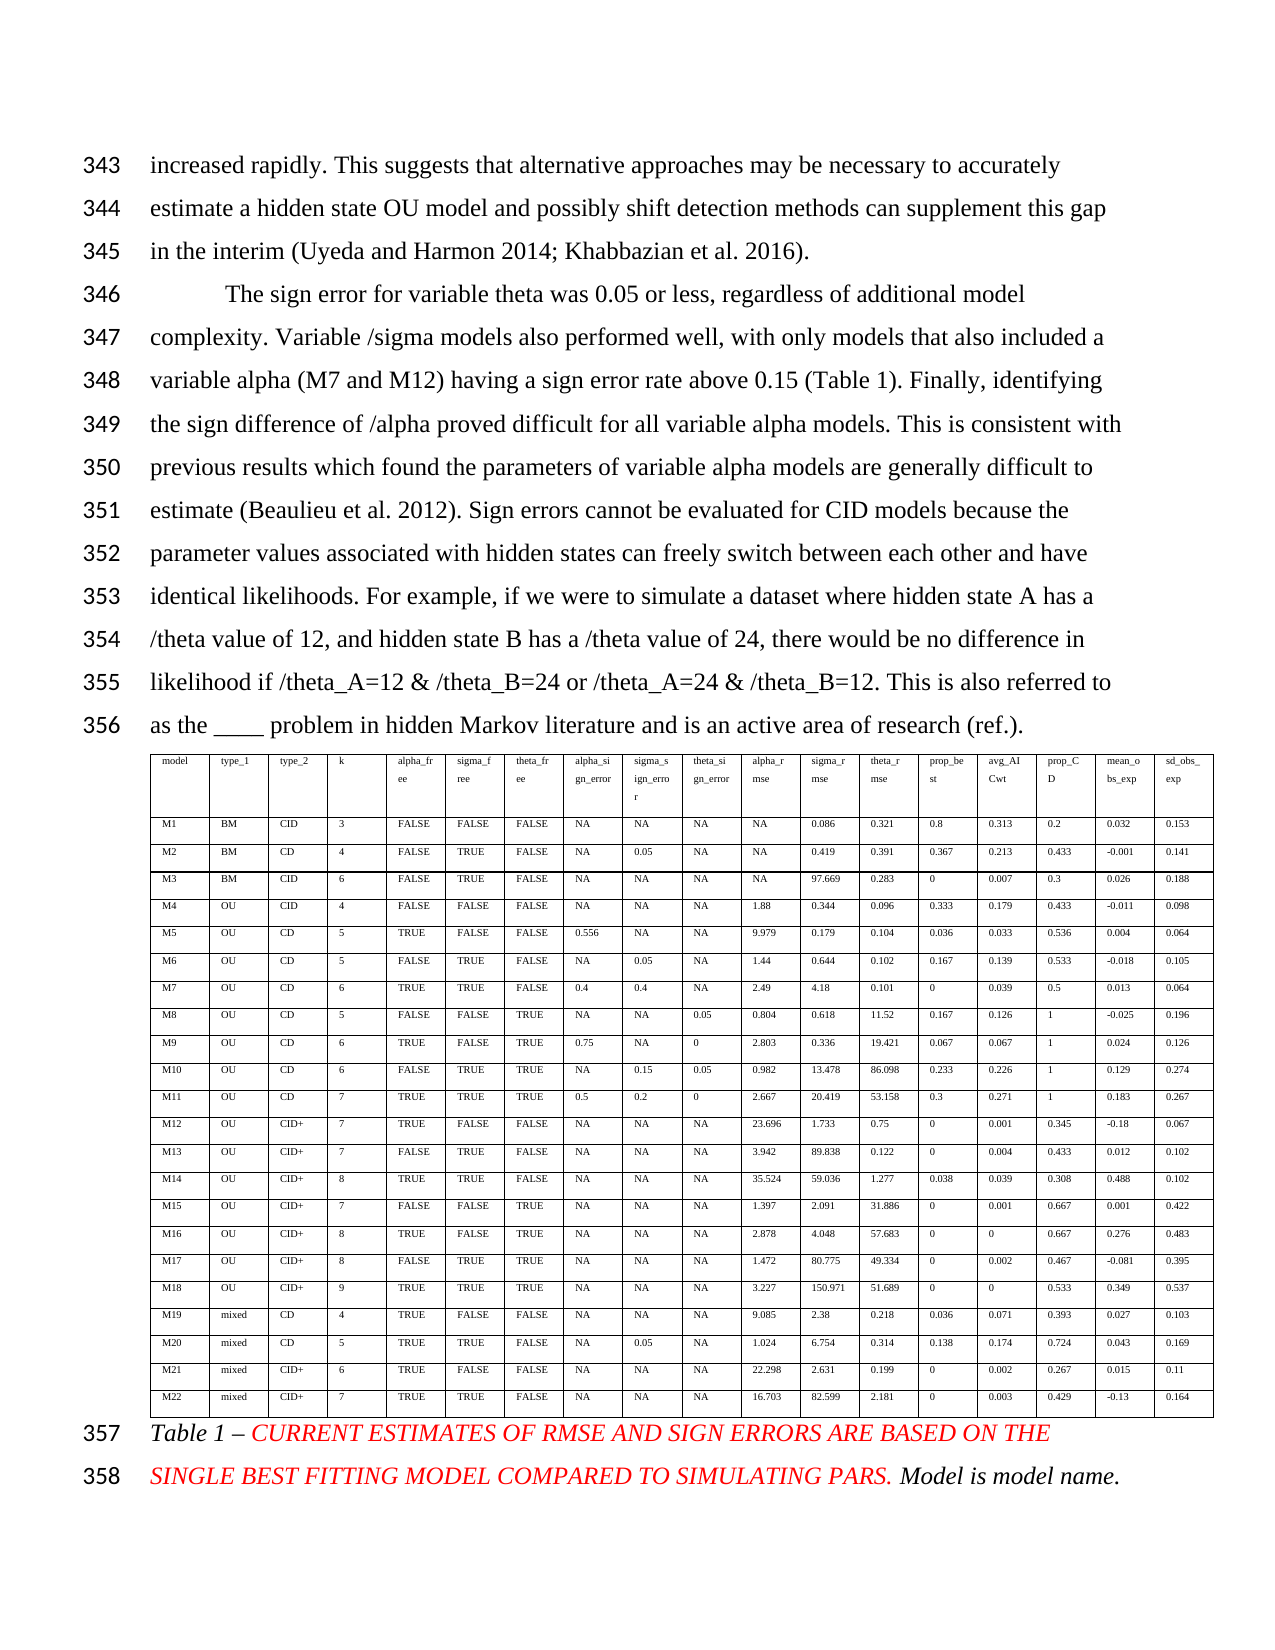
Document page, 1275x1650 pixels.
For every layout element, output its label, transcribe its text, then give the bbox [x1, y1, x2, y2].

table_cell 8 [328, 1255, 386, 1281]
table_cell mixed [210, 1391, 268, 1417]
table_cell 22.298 [742, 1364, 800, 1390]
table_cell NA [683, 1309, 741, 1335]
table_cell -0.18 [1096, 1118, 1154, 1144]
table_cell M8 [151, 1009, 209, 1035]
table_cell 2.091 [801, 1200, 859, 1226]
table_cell 0.274 [1155, 1064, 1213, 1090]
table_cell 0.429 [1037, 1391, 1095, 1417]
table_cell 0.126 [978, 1009, 1036, 1035]
table_cell CD [269, 1064, 327, 1090]
table_cell NA [683, 1118, 741, 1144]
table_cell 6 [328, 1036, 386, 1062]
table_cell 2.49 [742, 982, 800, 1008]
table_cell 0.141 [1155, 845, 1213, 871]
table_cell TRUE [387, 1036, 445, 1062]
table_cell CD [269, 927, 327, 953]
table_cell 89.838 [801, 1145, 859, 1172]
table_cell 0.271 [978, 1091, 1036, 1117]
table_cell 0 [919, 982, 977, 1008]
table_cell NA [683, 1173, 741, 1199]
table_cell 0.308 [1037, 1173, 1095, 1199]
table_cell NA [683, 900, 741, 926]
table_cell 0.533 [1037, 954, 1095, 981]
table_header alpha_free [387, 755, 445, 817]
table_cell mixed [210, 1364, 268, 1390]
table_cell NA [683, 1145, 741, 1172]
table_cell NA [683, 1336, 741, 1363]
table_cell M20 [151, 1336, 209, 1363]
table_cell 11.52 [860, 1009, 918, 1035]
table_cell 0.75 [860, 1118, 918, 1144]
table_cell FALSE [446, 818, 504, 844]
table_cell OU [210, 1064, 268, 1090]
table_cell 0.4 [623, 982, 682, 1008]
table_cell NA [623, 1173, 682, 1199]
table_cell FALSE [387, 1009, 445, 1035]
table_cell 16.703 [742, 1391, 800, 1417]
table_cell -0.025 [1096, 1009, 1154, 1035]
table_cell NA [564, 1227, 622, 1253]
table_cell NA [683, 845, 741, 871]
table_cell 0.174 [978, 1336, 1036, 1363]
table_cell TRUE [387, 1364, 445, 1390]
table_cell 0.391 [860, 845, 918, 871]
table_cell 31.886 [860, 1200, 918, 1226]
table_cell NA [564, 1064, 622, 1090]
table_cell 1.44 [742, 954, 800, 981]
table_cell 0.104 [860, 927, 918, 953]
table_cell 51.689 [860, 1282, 918, 1308]
table_cell NA [564, 1118, 622, 1144]
table_cell 0.433 [1037, 1145, 1095, 1172]
table_cell 0.336 [801, 1036, 859, 1062]
table_cell BM [210, 845, 268, 871]
table_cell 0.067 [1155, 1118, 1213, 1144]
table_cell 53.158 [860, 1091, 918, 1117]
table_cell FALSE [505, 900, 563, 926]
table_cell CID+ [269, 1173, 327, 1199]
table_cell CD [269, 982, 327, 1008]
table_cell 2.667 [742, 1091, 800, 1117]
table_cell 1 [1037, 1064, 1095, 1090]
table_cell CD [269, 1091, 327, 1117]
table_cell 0.102 [1155, 1173, 1213, 1199]
table_cell 0.218 [860, 1309, 918, 1335]
table_cell 0.419 [801, 845, 859, 871]
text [150, 150, 1125, 265]
table_cell CD [269, 1009, 327, 1035]
table_cell 0.164 [1155, 1391, 1213, 1417]
table_cell TRUE [505, 1064, 563, 1090]
table_header alpha_rmse [742, 755, 800, 817]
table_cell 0.395 [1155, 1255, 1213, 1281]
table_cell 0.188 [1155, 873, 1213, 899]
table_cell FALSE [505, 1145, 563, 1172]
table_cell TRUE [446, 1391, 504, 1417]
table_cell 0.533 [1037, 1282, 1095, 1308]
table_cell NA [683, 1200, 741, 1226]
table_cell NA [564, 1336, 622, 1363]
table_cell CD [269, 1336, 327, 1363]
table_cell 0.024 [1096, 1036, 1154, 1062]
table_cell 0 [919, 1227, 977, 1253]
table_cell 0 [683, 1091, 741, 1117]
table_cell OU [210, 1200, 268, 1226]
table_cell OU [210, 1091, 268, 1117]
table_cell TRUE [505, 1036, 563, 1062]
table_cell 0.422 [1155, 1200, 1213, 1226]
table_cell OU [210, 1145, 268, 1172]
table_cell NA [683, 1364, 741, 1390]
table_cell 0.4 [564, 982, 622, 1008]
table_cell 0.064 [1155, 982, 1213, 1008]
table_cell 0.001 [1096, 1200, 1154, 1226]
table_cell NA [683, 818, 741, 844]
table_cell 0.096 [860, 900, 918, 926]
table_cell TRUE [446, 1336, 504, 1363]
table_cell NA [564, 954, 622, 981]
table_header prop_best [919, 755, 977, 817]
table_cell NA [623, 1200, 682, 1226]
table_cell NA [623, 927, 682, 953]
table_cell 0.098 [1155, 900, 1213, 926]
table_cell CD [269, 954, 327, 981]
table_cell 0.433 [1037, 900, 1095, 926]
table_cell CID [269, 818, 327, 844]
table_cell -0.081 [1096, 1255, 1154, 1281]
table_cell -0.011 [1096, 900, 1154, 926]
table_cell 0.5 [564, 1091, 622, 1117]
table_cell TRUE [387, 1118, 445, 1144]
table_cell CID [269, 900, 327, 926]
table_cell 4 [328, 900, 386, 926]
table_cell CID [269, 873, 327, 899]
table_cell 0.644 [801, 954, 859, 981]
table_cell NA [683, 1227, 741, 1253]
table_cell NA [564, 1200, 622, 1226]
table_cell 0.15 [623, 1064, 682, 1090]
table_cell FALSE [446, 1227, 504, 1253]
table_cell TRUE [446, 1064, 504, 1090]
table_cell FALSE [505, 982, 563, 1008]
table_cell 5 [328, 1009, 386, 1035]
table_cell NA [564, 1173, 622, 1199]
table_cell NA [623, 1255, 682, 1281]
table_cell 97.669 [801, 873, 859, 899]
table_cell 0.002 [978, 1255, 1036, 1281]
table_header alpha_sign_error [564, 755, 622, 817]
table_cell M1 [151, 818, 209, 844]
table_cell 0 [978, 1227, 1036, 1253]
table_cell 0.139 [978, 954, 1036, 981]
table_cell 13.478 [801, 1064, 859, 1090]
table_cell 0.026 [1096, 873, 1154, 899]
table_cell 0.05 [623, 1336, 682, 1363]
table_cell CID+ [269, 1282, 327, 1308]
table_cell NA [564, 845, 622, 871]
table_cell TRUE [505, 1200, 563, 1226]
table_cell 0.004 [1096, 927, 1154, 953]
table_cell M5 [151, 927, 209, 953]
table_cell M6 [151, 954, 209, 981]
table_cell TRUE [446, 982, 504, 1008]
table_cell TRUE [387, 1173, 445, 1199]
table_cell 49.334 [860, 1255, 918, 1281]
table_cell NA [683, 1391, 741, 1417]
table_cell NA [683, 954, 741, 981]
table_cell TRUE [505, 1091, 563, 1117]
table_cell 0.367 [919, 845, 977, 871]
table_cell 1.397 [742, 1200, 800, 1226]
table_header theta_rmse [860, 755, 918, 817]
table_cell FALSE [446, 1200, 504, 1226]
table_cell FALSE [505, 1173, 563, 1199]
table_cell 0.2 [623, 1091, 682, 1117]
table_cell 0.488 [1096, 1173, 1154, 1199]
table_cell 0.393 [1037, 1309, 1095, 1335]
table_cell 0.086 [801, 818, 859, 844]
table_cell NA [564, 1391, 622, 1417]
table_cell NA [742, 845, 800, 871]
table_cell 0.467 [1037, 1255, 1095, 1281]
table_cell FALSE [505, 873, 563, 899]
table_cell 1.277 [860, 1173, 918, 1199]
table_cell 80.775 [801, 1255, 859, 1281]
table_cell NA [683, 1255, 741, 1281]
table_cell 1 [1037, 1009, 1095, 1035]
table_cell FALSE [505, 954, 563, 981]
table_cell CID+ [269, 1145, 327, 1172]
table_cell NA [564, 1364, 622, 1390]
table_cell 0.015 [1096, 1364, 1154, 1390]
table_cell NA [623, 1145, 682, 1172]
table_cell 150.971 [801, 1282, 859, 1308]
table_cell NA [683, 982, 741, 1008]
table_cell OU [210, 1255, 268, 1281]
table_cell FALSE [446, 1036, 504, 1062]
table_cell 0.129 [1096, 1064, 1154, 1090]
table_cell TRUE [387, 1091, 445, 1117]
table_cell M14 [151, 1173, 209, 1199]
table_cell 0.196 [1155, 1009, 1213, 1035]
table_cell 1.733 [801, 1118, 859, 1144]
table_cell 0.333 [919, 900, 977, 926]
table_cell 0 [919, 1282, 977, 1308]
table_cell NA [564, 818, 622, 844]
table_cell 0 [683, 1036, 741, 1062]
table_cell 0.013 [1096, 982, 1154, 1008]
table_cell FALSE [387, 1255, 445, 1281]
table_cell 0.213 [978, 845, 1036, 871]
table_cell NA [564, 1282, 622, 1308]
table_cell 0.126 [1155, 1036, 1213, 1062]
table_cell CID+ [269, 1391, 327, 1417]
table_cell 0.3 [1037, 873, 1095, 899]
table_cell NA [564, 1145, 622, 1172]
table_cell 0.05 [683, 1064, 741, 1090]
table_cell 5 [328, 1336, 386, 1363]
table_cell 1.88 [742, 900, 800, 926]
table_cell CID+ [269, 1118, 327, 1144]
table_cell 0.039 [978, 982, 1036, 1008]
table_cell 4 [328, 1309, 386, 1335]
table_cell BM [210, 873, 268, 899]
table_cell TRUE [446, 845, 504, 871]
table_cell NA [623, 818, 682, 844]
table_cell NA [564, 1009, 622, 1035]
table_cell M15 [151, 1200, 209, 1226]
table_cell 0.536 [1037, 927, 1095, 953]
table_cell FALSE [387, 845, 445, 871]
table_cell 0.033 [978, 927, 1036, 953]
table_cell 35.524 [742, 1173, 800, 1199]
table_cell 0.276 [1096, 1227, 1154, 1253]
table_cell 0.233 [919, 1064, 977, 1090]
table_cell 0.05 [683, 1009, 741, 1035]
table_cell FALSE [387, 873, 445, 899]
table_cell NA [623, 1036, 682, 1062]
table_cell 0 [919, 1255, 977, 1281]
table_cell NA [742, 873, 800, 899]
table_cell 2.803 [742, 1036, 800, 1062]
table_cell 0.982 [742, 1064, 800, 1090]
table_cell 0.007 [978, 873, 1036, 899]
table_cell 0.001 [978, 1200, 1036, 1226]
table_cell 0.003 [978, 1391, 1036, 1417]
table_cell NA [564, 1309, 622, 1335]
table_cell 0 [919, 873, 977, 899]
table_cell NA [623, 1009, 682, 1035]
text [150, 1418, 1125, 1490]
table_cell FALSE [446, 927, 504, 953]
table_cell CD [269, 1309, 327, 1335]
table_cell NA [623, 1309, 682, 1335]
table_cell 0.11 [1155, 1364, 1213, 1390]
table_cell 0.313 [978, 818, 1036, 844]
table_cell 4 [328, 845, 386, 871]
table_cell OU [210, 1282, 268, 1308]
table_cell 0.064 [1155, 927, 1213, 953]
table_header theta_free [505, 755, 563, 817]
table_cell 0.027 [1096, 1309, 1154, 1335]
table_cell TRUE [446, 954, 504, 981]
table_header type_2 [269, 755, 327, 817]
table_cell FALSE [387, 1064, 445, 1090]
table_cell 0.169 [1155, 1336, 1213, 1363]
table_cell 0.103 [1155, 1309, 1213, 1335]
table_cell 0.349 [1096, 1282, 1154, 1308]
table_cell OU [210, 1118, 268, 1144]
table_cell TRUE [387, 1282, 445, 1308]
table_cell 23.696 [742, 1118, 800, 1144]
table_cell 59.036 [801, 1173, 859, 1199]
table_cell TRUE [505, 1282, 563, 1308]
table_cell 0.667 [1037, 1227, 1095, 1253]
table_cell CID+ [269, 1255, 327, 1281]
table_header theta_sign_error [683, 755, 741, 817]
table_cell 9.979 [742, 927, 800, 953]
table_cell M22 [151, 1391, 209, 1417]
table_cell TRUE [387, 1309, 445, 1335]
table_cell FALSE [505, 818, 563, 844]
table_header prop_CD [1037, 755, 1095, 817]
table_cell TRUE [387, 1227, 445, 1253]
table_cell 0.433 [1037, 845, 1095, 871]
table_cell FALSE [387, 954, 445, 981]
table_header k [328, 755, 386, 817]
table_cell 0.5 [1037, 982, 1095, 1008]
table_cell CD [269, 845, 327, 871]
table_cell 6 [328, 982, 386, 1008]
table_cell OU [210, 1009, 268, 1035]
table_cell NA [564, 900, 622, 926]
table_cell NA [564, 1255, 622, 1281]
table_cell OU [210, 954, 268, 981]
table_cell 7 [328, 1391, 386, 1417]
table_cell 0.102 [1155, 1145, 1213, 1172]
table_cell 0.004 [978, 1145, 1036, 1172]
table_cell NA [623, 1118, 682, 1144]
table_cell NA [623, 1282, 682, 1308]
table_cell 1.024 [742, 1336, 800, 1363]
table_cell OU [210, 982, 268, 1008]
table_cell FALSE [505, 1336, 563, 1363]
table_cell 0.032 [1096, 818, 1154, 844]
table_cell 7 [328, 1091, 386, 1117]
table_cell 0.122 [860, 1145, 918, 1172]
table_cell 0.039 [978, 1173, 1036, 1199]
table_cell 0.105 [1155, 954, 1213, 981]
table_cell OU [210, 927, 268, 953]
table_cell 0 [978, 1282, 1036, 1308]
table_cell 5 [328, 927, 386, 953]
table_cell FALSE [387, 818, 445, 844]
table_cell 6 [328, 1364, 386, 1390]
table_cell 0.102 [860, 954, 918, 981]
table_cell 6 [328, 1064, 386, 1090]
table_cell M16 [151, 1227, 209, 1253]
table_cell FALSE [505, 927, 563, 953]
table_cell 0.344 [801, 900, 859, 926]
table_header model [151, 755, 209, 817]
table_cell OU [210, 1036, 268, 1062]
table_cell 0.226 [978, 1064, 1036, 1090]
table_cell 0.8 [919, 818, 977, 844]
table_cell 0.038 [919, 1173, 977, 1199]
table_cell -0.13 [1096, 1391, 1154, 1417]
table_cell FALSE [446, 1309, 504, 1335]
table_cell 3.227 [742, 1282, 800, 1308]
table_cell M21 [151, 1364, 209, 1390]
table_cell TRUE [505, 1009, 563, 1035]
table_cell FALSE [505, 1118, 563, 1144]
table_cell FALSE [446, 900, 504, 926]
table_cell FALSE [446, 1118, 504, 1144]
table_cell 0.3 [919, 1091, 977, 1117]
table_cell 5 [328, 954, 386, 981]
table_cell TRUE [505, 1255, 563, 1281]
table_cell NA [623, 873, 682, 899]
table_header sigma_sign_error [623, 755, 682, 817]
table_cell 7 [328, 1200, 386, 1226]
table_header sigma_rmse [801, 755, 859, 817]
table_cell M13 [151, 1145, 209, 1172]
table_cell FALSE [387, 1200, 445, 1226]
table_cell M4 [151, 900, 209, 926]
table_cell 1.472 [742, 1255, 800, 1281]
table_cell NA [623, 1364, 682, 1390]
table_cell 0 [919, 1118, 977, 1144]
table_cell 6.754 [801, 1336, 859, 1363]
table_cell FALSE [446, 1009, 504, 1035]
text The sign error for variable theta was 0.05 or less, regardless of additional model complexity. Variable /sigma models also performed well, with only models that also included a variable alpha (M7 and M12) having a sign error rate above 0.15 (Table 1). Finally, identifying the sign difference of /alpha proved difficult for all variable alpha models. This is consistent with previous results which found the parameters of variable alpha models are generally difficult to estimate (Beaulieu et al. 2012). Sign errors cannot be evaluated for CID models because the parameter values associated with hidden states can freely switch between each other and have identical likelihoods. For example, if we were to simulate a dataset where hidden state A has a /theta value of 12, and hidden state B has a /theta value of 24, there would be no difference in likelihood if /theta_A=12 & /theta_B=24 or /theta_A=24 & /theta_B=12. This is also referred to as the ____ problem in hidden Markov literature and is an active area of research (ref.). [150, 279, 1125, 739]
table_cell 86.098 [860, 1064, 918, 1090]
table_cell M7 [151, 982, 209, 1008]
table_cell 9 [328, 1282, 386, 1308]
table_cell NA [683, 927, 741, 953]
table_cell 0 [919, 1200, 977, 1226]
table_cell 0.036 [919, 927, 977, 953]
table_cell 0.002 [978, 1364, 1036, 1390]
table_cell M9 [151, 1036, 209, 1062]
table_cell TRUE [446, 1282, 504, 1308]
table_cell TRUE [446, 1145, 504, 1172]
table_cell 0.667 [1037, 1200, 1095, 1226]
table_cell FALSE [505, 1364, 563, 1390]
table_cell 0.05 [623, 954, 682, 981]
table_cell 0.183 [1096, 1091, 1154, 1117]
table_cell OU [210, 1173, 268, 1199]
table_cell BM [210, 818, 268, 844]
table_cell 0.804 [742, 1009, 800, 1035]
table_cell TRUE [446, 873, 504, 899]
table_cell NA [683, 1282, 741, 1308]
table_cell 2.181 [860, 1391, 918, 1417]
table_cell -0.001 [1096, 845, 1154, 871]
table_header type_1 [210, 755, 268, 817]
table_cell M19 [151, 1309, 209, 1335]
table_cell 0.179 [978, 900, 1036, 926]
table_cell mixed [210, 1309, 268, 1335]
table_cell 0.321 [860, 818, 918, 844]
table_cell 0.179 [801, 927, 859, 953]
table_cell TRUE [446, 1173, 504, 1199]
table_cell 0.2 [1037, 818, 1095, 844]
table_cell 0.043 [1096, 1336, 1154, 1363]
table_header mean_obs_exp [1096, 755, 1154, 817]
table_cell 0.012 [1096, 1145, 1154, 1172]
table_cell CID+ [269, 1364, 327, 1390]
table_cell 0.001 [978, 1118, 1036, 1144]
table_cell NA [623, 1227, 682, 1253]
table_cell OU [210, 1227, 268, 1253]
table_cell 0.167 [919, 954, 977, 981]
table_cell 7 [328, 1145, 386, 1172]
table_cell NA [683, 873, 741, 899]
table_cell TRUE [505, 1227, 563, 1253]
table_header sigma_free [446, 755, 504, 817]
table_cell 0 [919, 1364, 977, 1390]
table_cell M3 [151, 873, 209, 899]
table_cell OU [210, 900, 268, 926]
table_cell CID+ [269, 1227, 327, 1253]
table_cell 0.75 [564, 1036, 622, 1062]
table_cell 0.724 [1037, 1336, 1095, 1363]
table_cell 57.683 [860, 1227, 918, 1253]
table_cell CID+ [269, 1200, 327, 1226]
table_cell NA [623, 1391, 682, 1417]
table_cell 0.067 [919, 1036, 977, 1062]
table_cell M11 [151, 1091, 209, 1117]
table_cell FALSE [387, 900, 445, 926]
table_cell 0 [919, 1391, 977, 1417]
table_cell 0.618 [801, 1009, 859, 1035]
table_cell 0.167 [919, 1009, 977, 1035]
table_cell 0.345 [1037, 1118, 1095, 1144]
table_header avg_AICwt [978, 755, 1036, 817]
table_cell 20.419 [801, 1091, 859, 1117]
table_cell 0.138 [919, 1336, 977, 1363]
table_cell 0.036 [919, 1309, 977, 1335]
table_cell NA [742, 818, 800, 844]
table_cell FALSE [387, 1145, 445, 1172]
table_cell FALSE [505, 1309, 563, 1335]
table_header sd_obs_exp [1155, 755, 1213, 817]
table_cell 0.314 [860, 1336, 918, 1363]
table_cell 0.067 [978, 1036, 1036, 1062]
table_cell TRUE [387, 982, 445, 1008]
table_cell 3.942 [742, 1145, 800, 1172]
table_cell FALSE [505, 845, 563, 871]
table_cell TRUE [446, 1255, 504, 1281]
table_cell 3 [328, 818, 386, 844]
table_cell TRUE [387, 1336, 445, 1363]
table_cell M18 [151, 1282, 209, 1308]
table_cell 2.38 [801, 1309, 859, 1335]
table_cell M10 [151, 1064, 209, 1090]
table_cell FALSE [446, 1364, 504, 1390]
table_cell 6 [328, 873, 386, 899]
table_cell 0.199 [860, 1364, 918, 1390]
table_cell 2.631 [801, 1364, 859, 1390]
table_cell 0.267 [1037, 1364, 1095, 1390]
table_cell M12 [151, 1118, 209, 1144]
table_cell TRUE [446, 1091, 504, 1117]
table_cell mixed [210, 1336, 268, 1363]
table_cell M2 [151, 845, 209, 871]
table_cell 0.153 [1155, 818, 1213, 844]
table_cell -0.018 [1096, 954, 1154, 981]
table_cell 1 [1037, 1091, 1095, 1117]
table_cell 0.537 [1155, 1282, 1213, 1308]
table_cell 0.071 [978, 1309, 1036, 1335]
table_cell TRUE [387, 1391, 445, 1417]
table_cell 0 [919, 1145, 977, 1172]
table_cell NA [623, 900, 682, 926]
table_cell 4.048 [801, 1227, 859, 1253]
table_cell FALSE [505, 1391, 563, 1417]
table_cell 8 [328, 1173, 386, 1199]
table_cell CD [269, 1036, 327, 1062]
table_cell 0.556 [564, 927, 622, 953]
table_cell 4.18 [801, 982, 859, 1008]
table_cell 9.085 [742, 1309, 800, 1335]
table_cell NA [564, 873, 622, 899]
table_cell TRUE [387, 927, 445, 953]
table_cell 0.101 [860, 982, 918, 1008]
table_cell M17 [151, 1255, 209, 1281]
table_cell 0.483 [1155, 1227, 1213, 1253]
table_cell 7 [328, 1118, 386, 1144]
table_cell 0.283 [860, 873, 918, 899]
table_cell 1 [1037, 1036, 1095, 1062]
table_cell 0.267 [1155, 1091, 1213, 1117]
table_cell 8 [328, 1227, 386, 1253]
table_cell 0.05 [623, 845, 682, 871]
table_cell 2.878 [742, 1227, 800, 1253]
table_cell 19.421 [860, 1036, 918, 1062]
table_cell 82.599 [801, 1391, 859, 1417]
